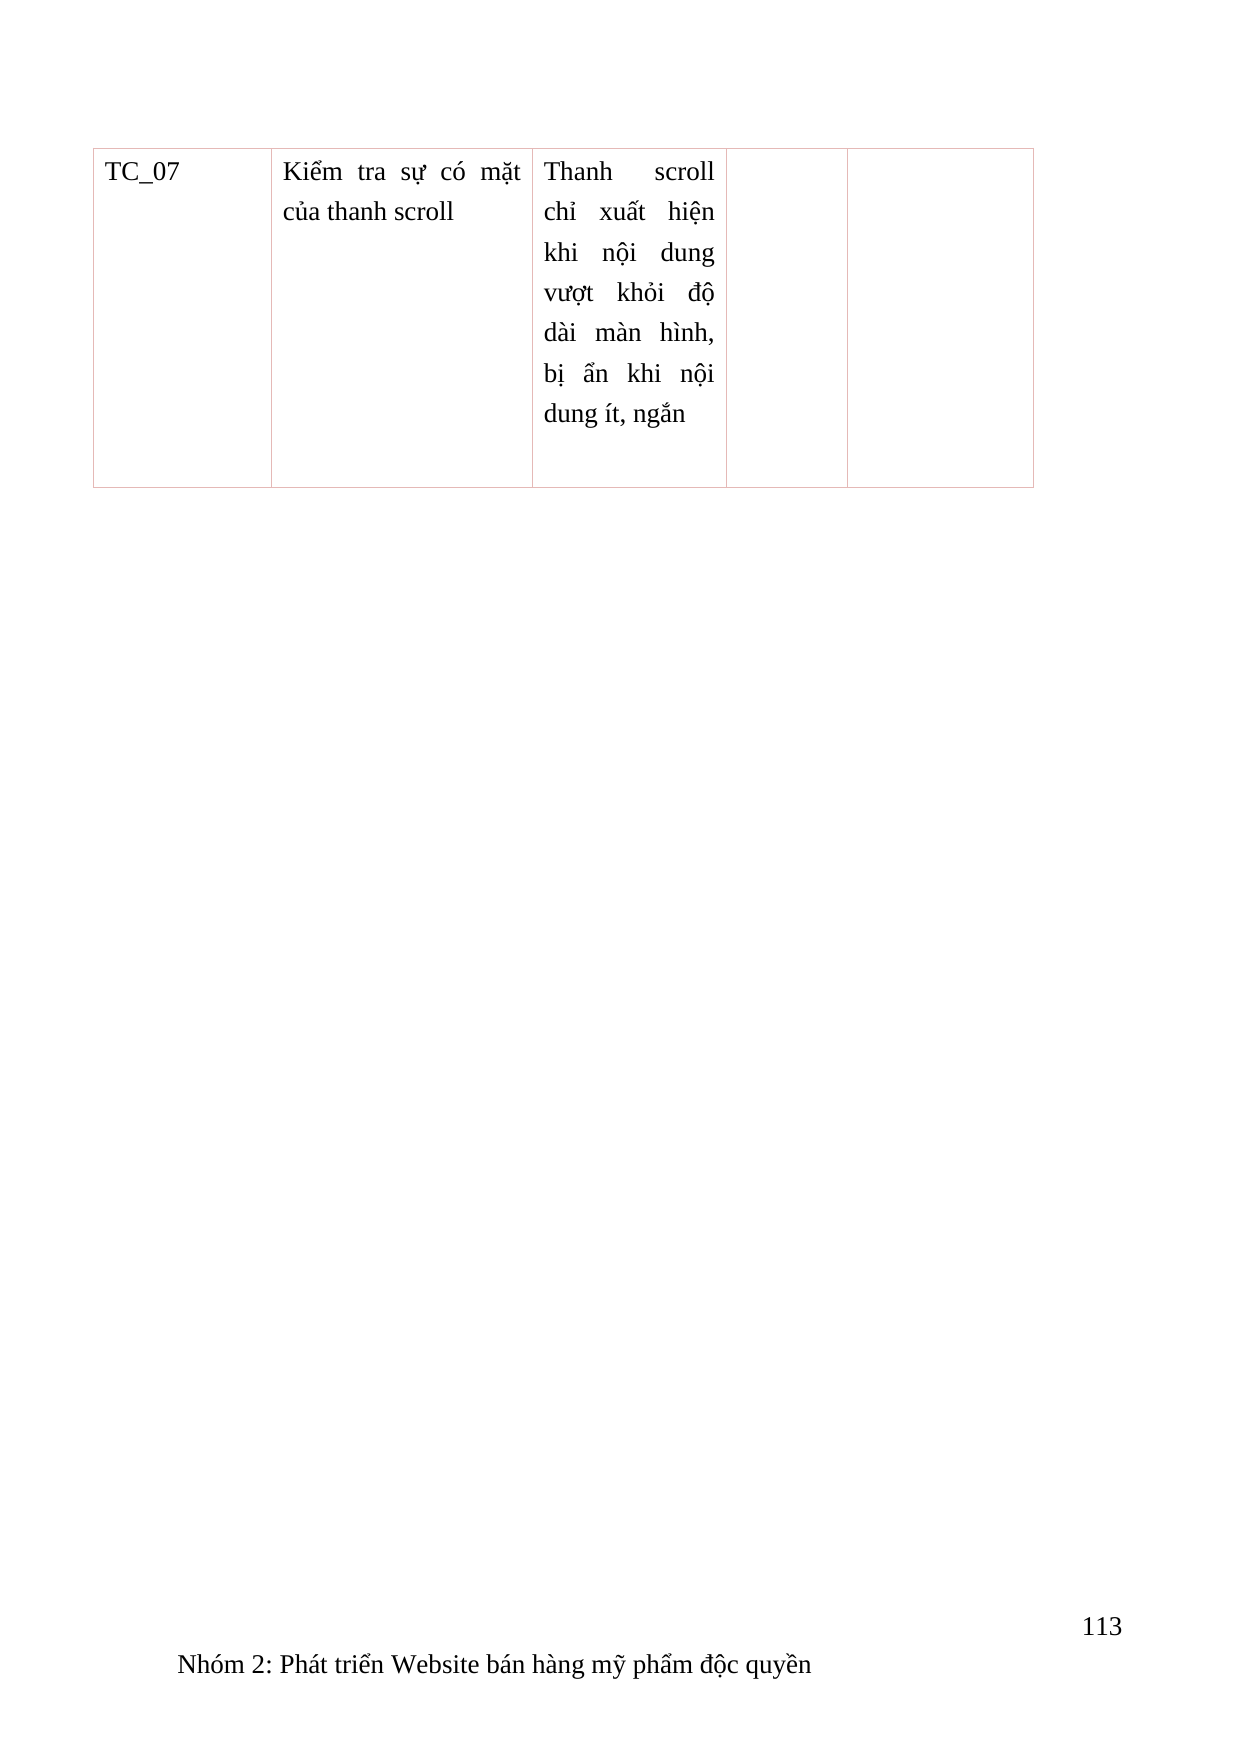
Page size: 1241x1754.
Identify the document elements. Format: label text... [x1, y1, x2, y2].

table_cell [727, 149, 847, 487]
table_cell TC_07 [94, 149, 271, 487]
table_cell Kiểm tra sự có mặt của thanh scroll [272, 149, 532, 487]
table_cell Thanh scroll chỉ xuất hiện khi nội dung vượt khỏi độ dài màn hình, bị ẩn khi nội dung ít, ngắn [533, 149, 726, 487]
table_cell [848, 149, 1033, 487]
